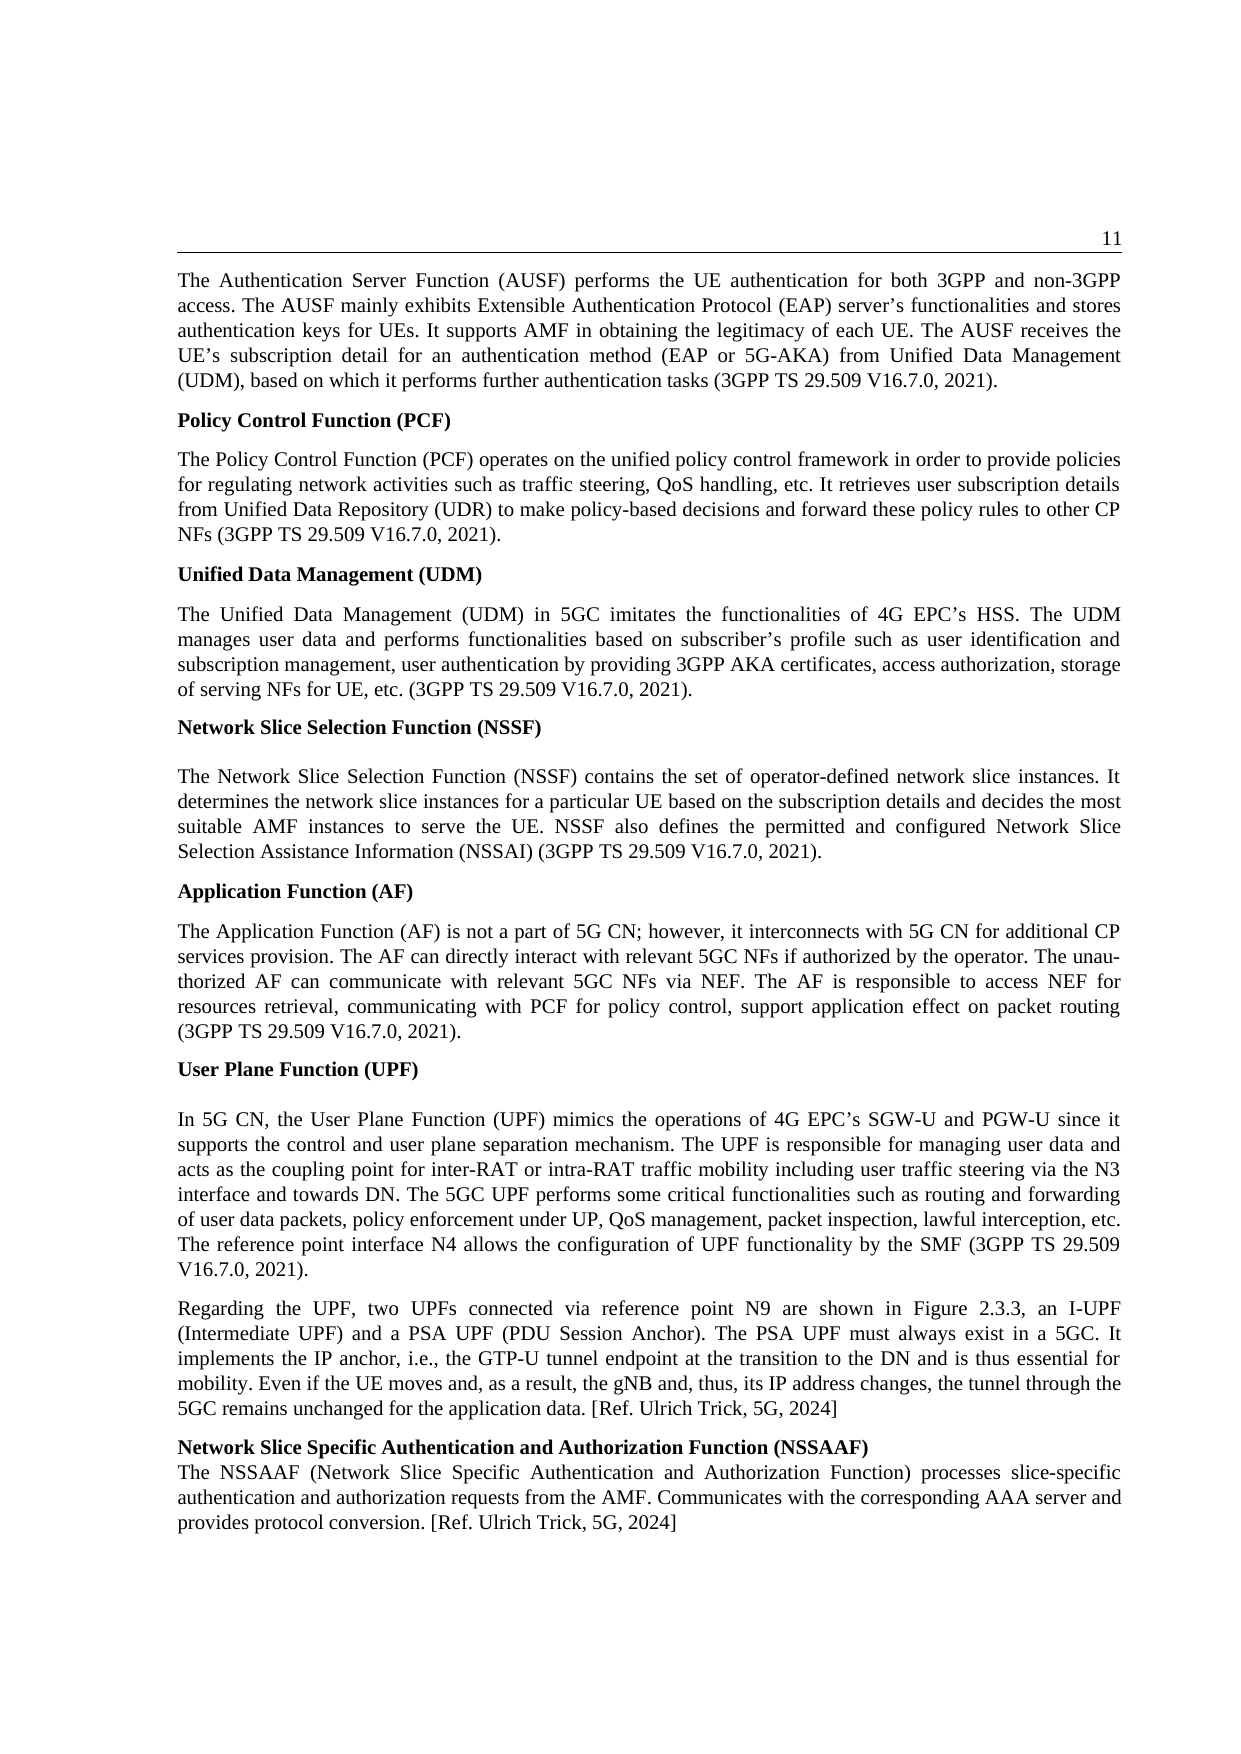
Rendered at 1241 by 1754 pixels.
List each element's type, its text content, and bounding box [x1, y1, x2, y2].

text User Plane Function (UPF) [177, 1057, 1122, 1081]
text Application Function (AF) [177, 878, 1122, 903]
text The Network Slice Selection Function (NSSF) contains the set of operator-defined network slice instances. It determines the network slice instances for a particular UE based on the subscription details and decides the most suitable AMF instances to serve the UE. NSSF also defines the permitted and configured Network Slice Selection Assistance Information (NSSAI) (3GPP TS 29.509 V16.7.0, 2021). [177, 763, 1122, 863]
text Network Slice Selection Function (NSSF) [177, 715, 1122, 739]
text The Unified Data Management (UDM) in 5GC imitates the functionalities of 4G EPC’s HSS. The UDM manages user data and performs functionalities based on subscriber’s profile such as user identification and subscription management, user authentication by providing 3GPP AKA certificates, access authorization, storage of serving NFs for UE, etc. (3GPP TS 29.509 V16.7.0, 2021). [177, 601, 1122, 701]
text Regarding the UPF, two UPFs connected via reference point N9 are shown in Figure 2.3.3, an I-UPF (Intermediate UPF) and a PSA UPF (PDU Session Anchor). The PSA UPF must always exist in a 5GC. It implements the IP anchor, i.e., the GTP-U tunnel endpoint at the transition to the DN and is thus essential for mobility. Even if the UE moves and, as a result, the gNB and, thus, its IP address changes, the tunnel through the 5GC remains unchanged for the application data. [Ref. Ulrich Trick, 5G, 2024] [177, 1295, 1122, 1420]
text Unified Data Management (UDM) [177, 561, 1122, 586]
text In 5G CN, the User Plane Function (UPF) mimics the operations of 4G EPC’s SGW-U and PGW-U since it supports the control and user plane separation mechanism. The UPF is responsible for managing user data and acts as the coupling point for inter-RAT or intra-RAT traffic mobility including user traffic steering via the N3 interface and towards DN. The 5GC UPF performs some critical functionalities such as routing and forwarding of user data packets, policy enforcement under UP, QoS management, packet inspection, lawful interception, etc. The reference point interface N4 allows the configuration of UPF functionality by the SMF (3GPP TS 29.509 V16.7.0, 2021). [177, 1106, 1122, 1281]
text The Application Function (AF) is not a part of 5G CN; however, it interconnects with 5G CN for additional CP services provision. The AF can directly interact with relevant 5GC NFs if authorized by the operator. The unau-thorized AF can communicate with relevant 5GC NFs via NEF. The AF is responsible to access NEF for resources retrieval, communicating with PCF for policy control, support application effect on packet routing (3GPP TS 29.509 V16.7.0, 2021). [177, 918, 1122, 1043]
text Network Slice Specific Authentication and Authorization Function (NSSAAF) [177, 1435, 1122, 1459]
text The Authentication Server Function (AUSF) performs the UE authentication for both 3GPP and non-3GPP access. The AUSF mainly exhibits Extensible Authentication Protocol (EAP) server’s functionalities and stores authentication keys for UEs. It supports AMF in obtaining the legitimacy of each UE. The AUSF receives the UE’s subscription detail for an authentication method (EAP or 5G-AKA) from Unified Data Management (UDM), based on which it performs further authentication tasks (3GPP TS 29.509 V16.7.0, 2021). [177, 267, 1122, 392]
text Policy Control Function (PCF) [177, 407, 1122, 432]
text The Policy Control Function (PCF) operates on the unified policy control framework in order to provide policies for regulating network activities such as traffic steering, QoS handling, etc. It retrieves user subscription details from Unified Data Repository (UDR) to make policy-based decisions and forward these policy rules to other CP NFs (3GPP TS 29.509 V16.7.0, 2021). [177, 446, 1122, 546]
text The NSSAAF (Network Slice Specific Authentication and Authorization Function) processes slice-specific authentication and authorization requests from the AMF. Communicates with the corresponding AAA server and provides protocol conversion. [Ref. Ulrich Trick, 5G, 2024] [177, 1459, 1122, 1534]
